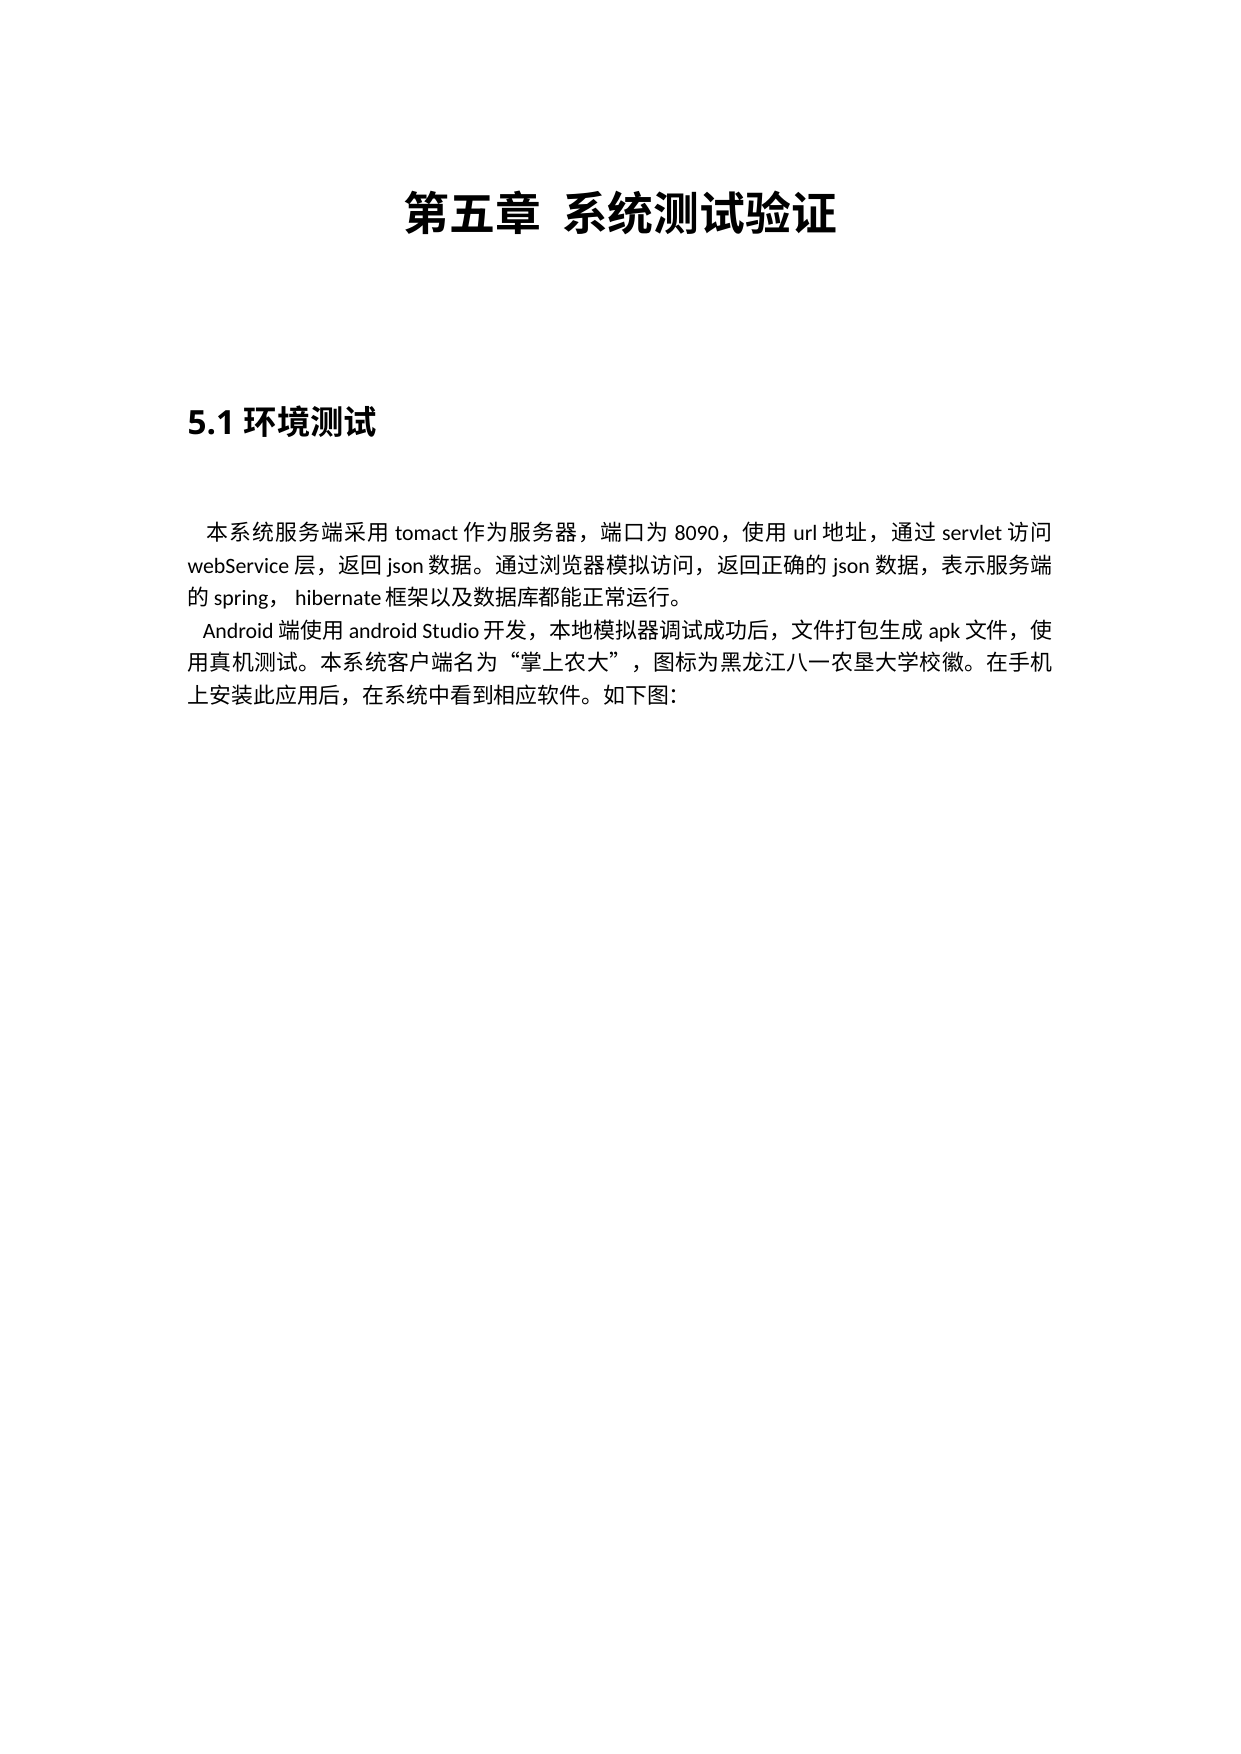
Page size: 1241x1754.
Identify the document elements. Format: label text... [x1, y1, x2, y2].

text Android端使用android Studio开发，本地模拟器调试成功后，文件打包生成apk文件，使用真机测试。本系统客户端名为“掌上农大”，图标为黑龙江八一农垦大学校徽。在手机上安装此应用后，在系统中看到相应软件。如下图： [187, 612, 1053, 710]
subtitle 5.1 环境测试 [187, 387, 1053, 452]
subtitle 第五章 系统测试验证 [187, 162, 1053, 259]
text 本系统服务端采用tomact作为服务器，端口为8090，使用url地址，通过servlet访问webService层，返回json数据。通过浏览器模拟访问，返回正确的json 数据，表示服务端的spring， hibernate框架以及数据库都能正常运行。 [187, 515, 1053, 612]
